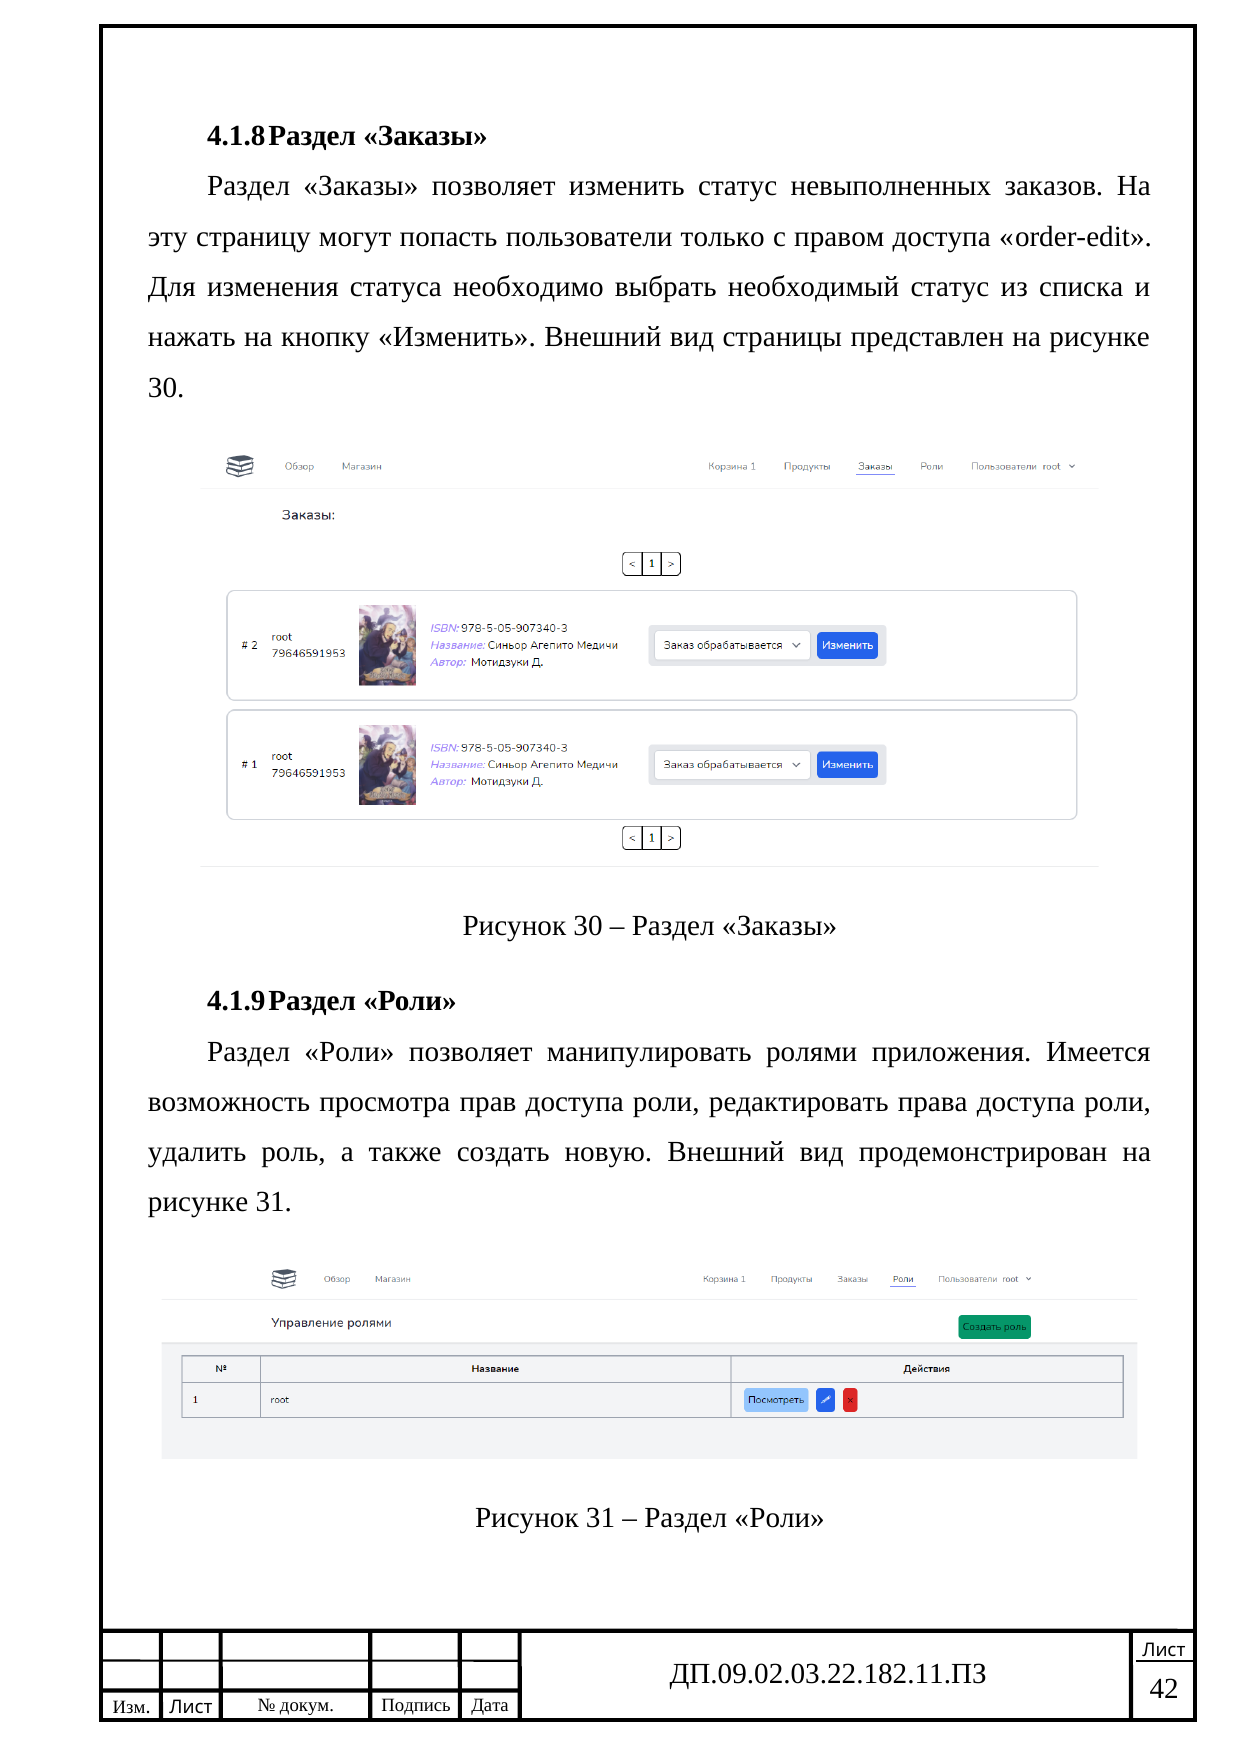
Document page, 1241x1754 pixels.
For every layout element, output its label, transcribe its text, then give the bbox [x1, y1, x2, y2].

list Раздел «Роли» [148, 983, 1181, 1017]
text Раздел «Заказы» позволяет изменить статус невыполненных заказов. На эту страницу могут попасть пользователи только с правом доступа «order-edit». Для изменения статуса необходимо выбрать необходимый статус из списка и нажать на кнопку «Изменить». Внешний вид страницы представлен на рисунке 30. [148, 168, 1152, 403]
text Рисунок 30 – Раздел «Заказы» [118, 908, 1181, 942]
text Рисунок 31 – Раздел «Роли» [118, 1500, 1181, 1534]
list Раздел «Заказы» [148, 118, 1181, 152]
picture [161, 1260, 1138, 1459]
text Раздел «Роли» позволяет манипулировать ролями приложения. Имеется возможность просмотра прав доступа роли, редактировать права доступа роли, удалить роль, а также создать новую. Внешний вид продемонстрирован на рисунке 31. [148, 1034, 1152, 1218]
picture [200, 445, 1099, 867]
